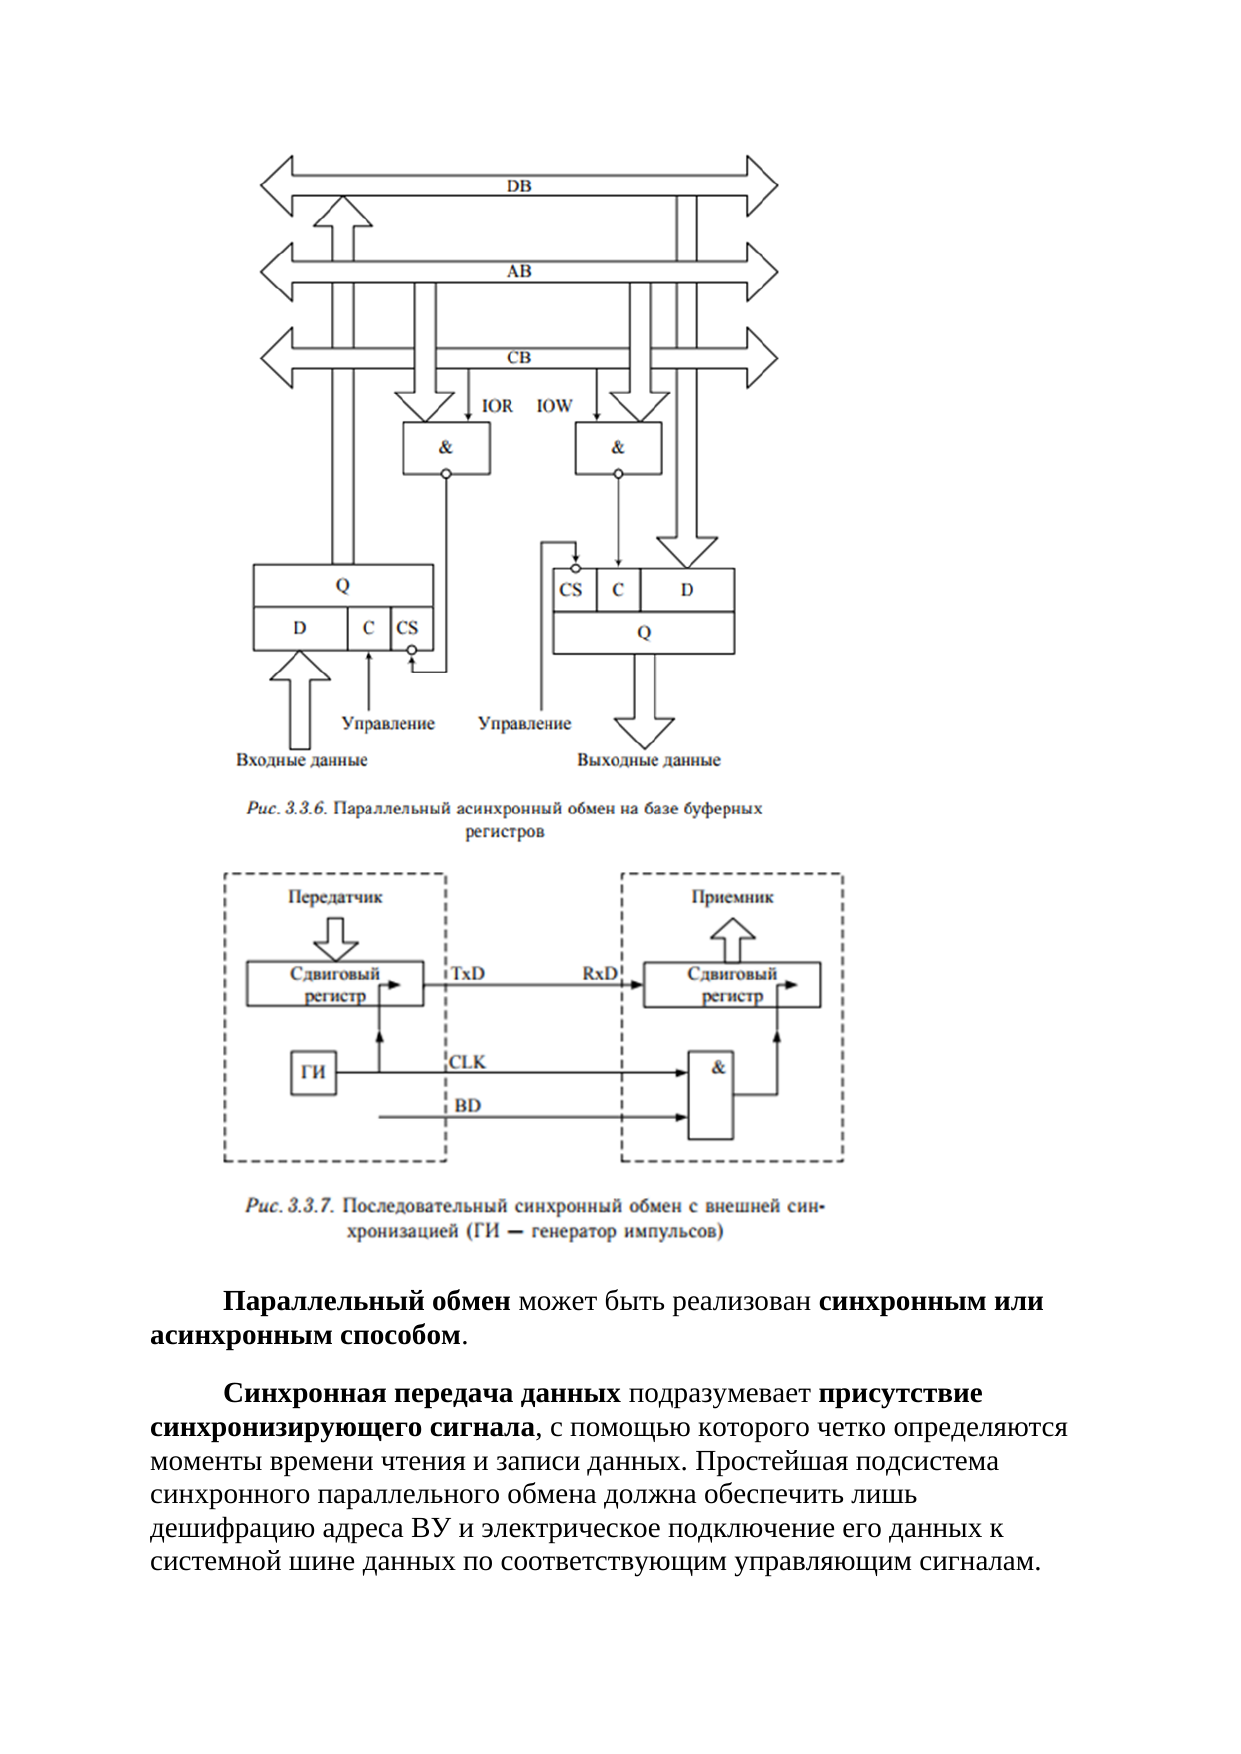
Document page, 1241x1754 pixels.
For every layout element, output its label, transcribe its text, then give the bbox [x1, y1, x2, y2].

picture [222, 871, 863, 1259]
text Параллельный обмен может быть реализован синхронным или асинхронным способом. [150, 1283, 1090, 1351]
text Синхронная передача данных подразумевает присутствие синхронизирующего сигнала, с помощью которого четко определяются моменты времени чтения и записи данных. Простейшая подсистема синхронного параллельного обмена должна обеспечить лишь дешифрацию адреса ВУ и электрическое подключение его данных к системной шине данных по соответствующим управляющим сигналам. [150, 1376, 1090, 1577]
picture [222, 150, 799, 847]
